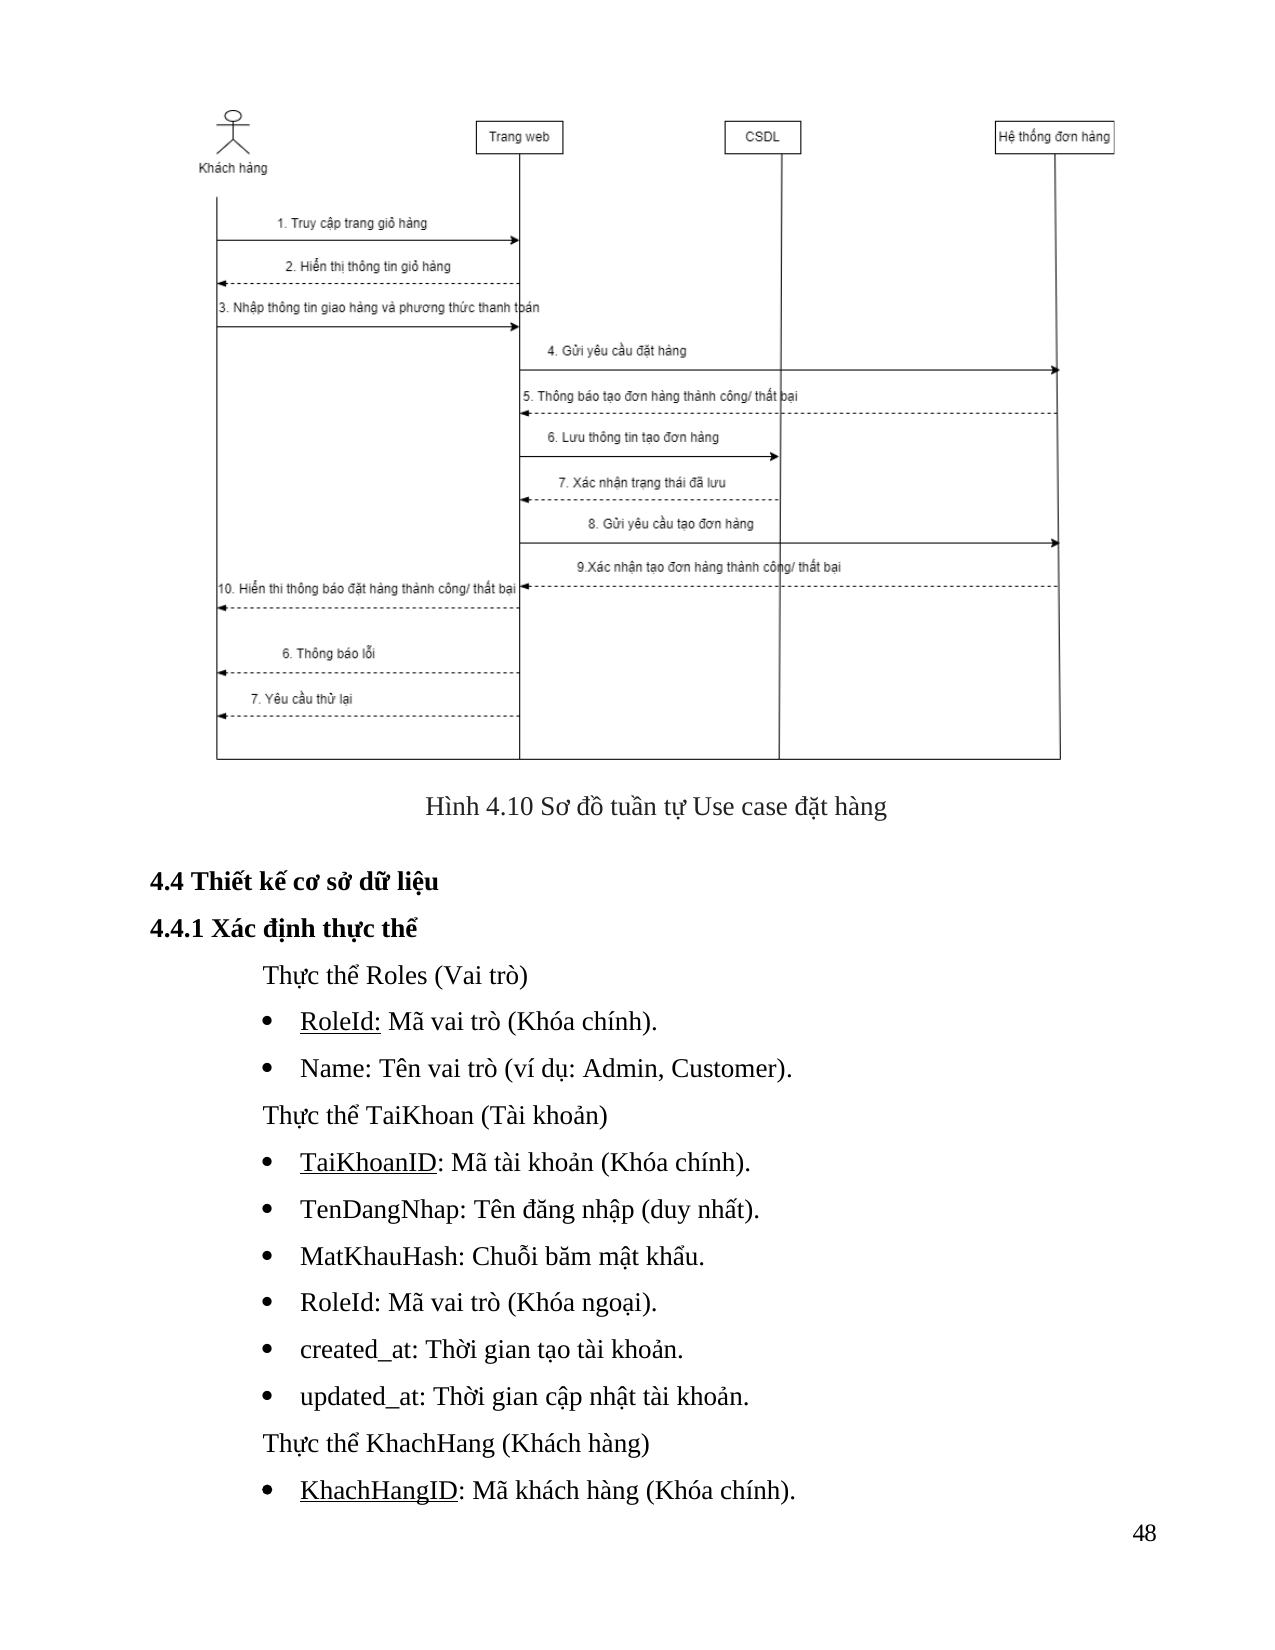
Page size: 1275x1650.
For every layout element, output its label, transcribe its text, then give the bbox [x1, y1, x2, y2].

list RoleId: Mã vai trò (Khóa ngoại). [262, 1286, 1162, 1318]
text 4.4.1 Xác định thực thể [150, 912, 1162, 943]
list RoleId: Mã vai trò (Khóa chính). [262, 1005, 1162, 1037]
list created_at: Thời gian tạo tài khoản. [262, 1333, 1162, 1364]
list updated_at: Thời gian cập nhật tài khoản. [262, 1380, 1162, 1411]
text 4.4 Thiết kế cơ sở dữ liệu [150, 865, 1162, 897]
list KhachHangID: Mã khách hàng (Khóa chính). [262, 1474, 1162, 1505]
text Thực thể KhachHang (Khách hàng) [187, 1427, 1162, 1458]
text Thực thể Roles (Vai trò) [187, 959, 1162, 990]
picture [198, 110, 1115, 761]
text Hình 4.10 Sơ đồ tuần tự Use case đặt hàng [150, 789, 1162, 821]
list TenDangNhap: Tên đăng nhập (duy nhất). [262, 1193, 1162, 1224]
list Name: Tên vai trò (ví dụ: Admin, Customer). [262, 1052, 1162, 1083]
list MatKhauHash: Chuỗi băm mật khẩu. [262, 1239, 1162, 1271]
text Thực thể TaiKhoan (Tài khoản) [187, 1099, 1162, 1130]
list TaiKhoanID: Mã tài khoản (Khóa chính). [262, 1146, 1162, 1177]
